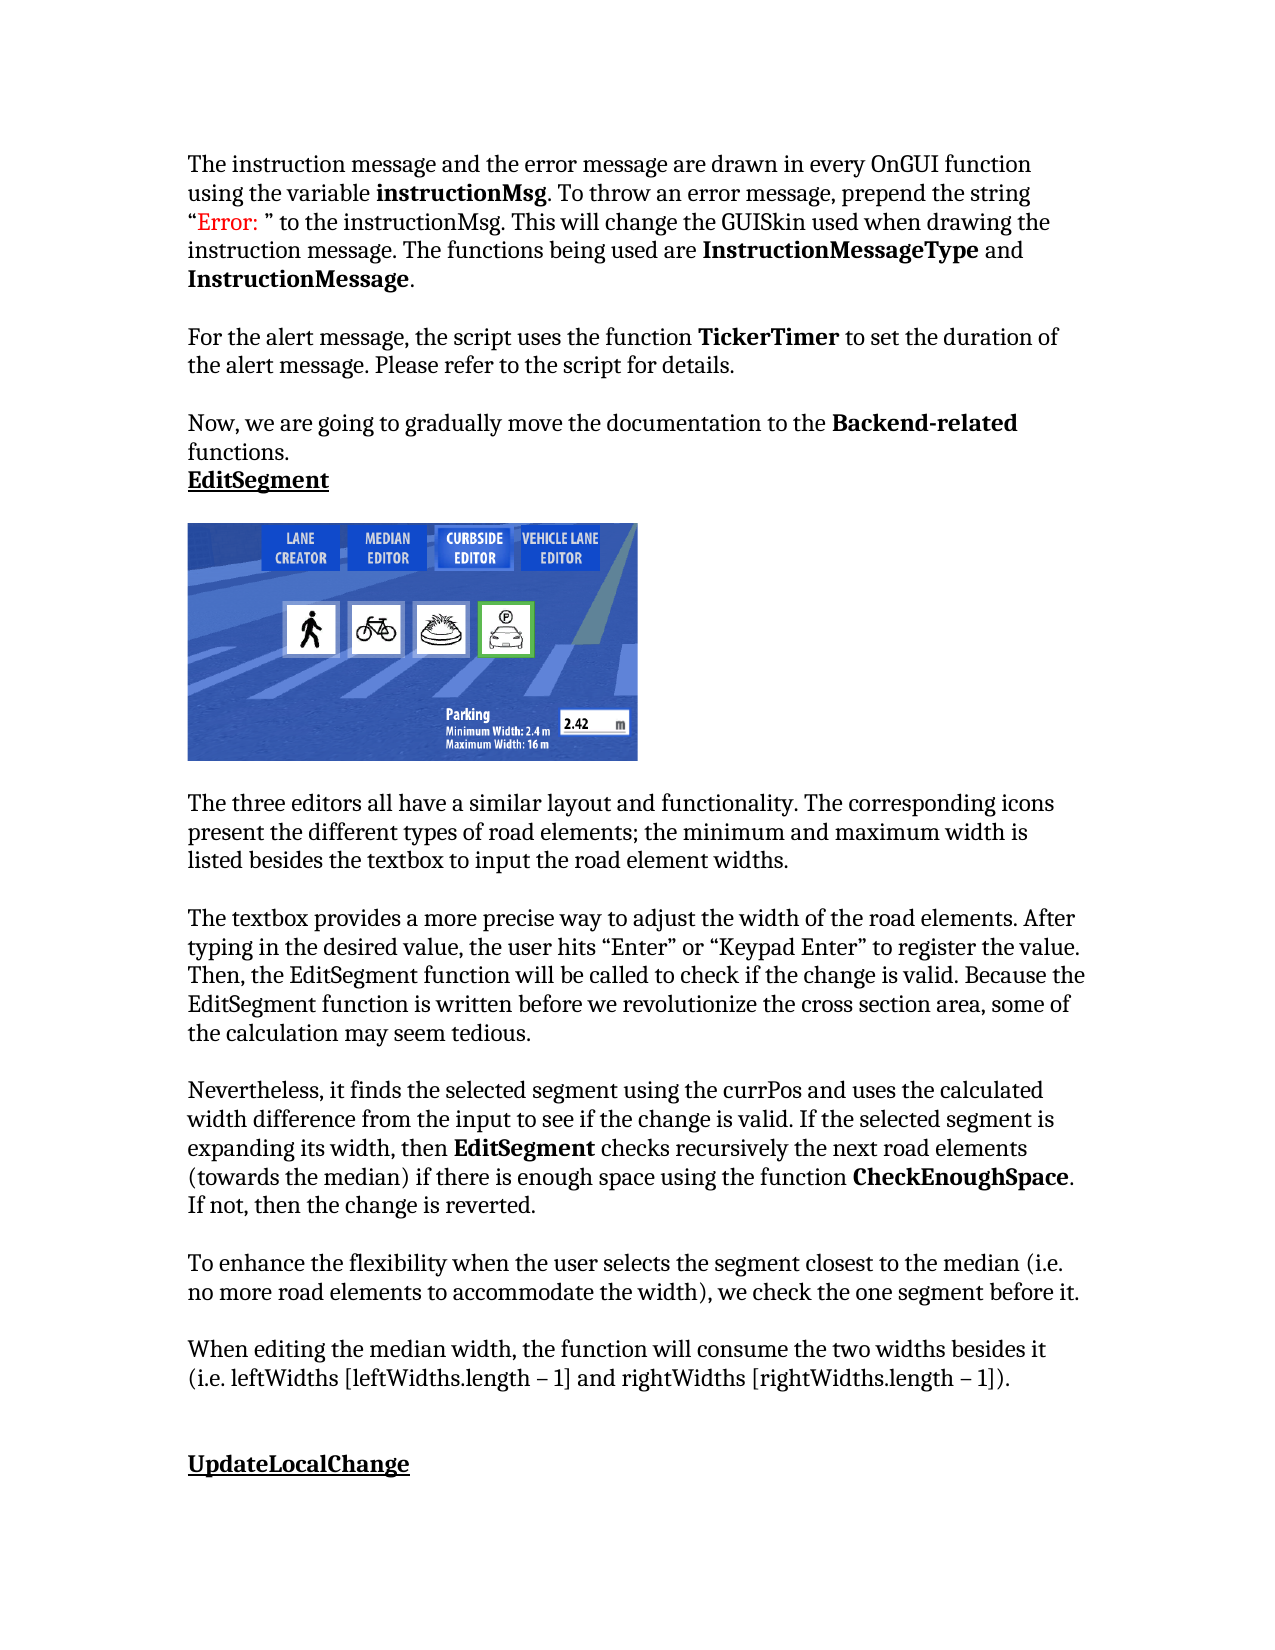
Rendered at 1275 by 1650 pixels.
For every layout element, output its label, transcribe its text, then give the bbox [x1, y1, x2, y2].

text The instruction message and the error message are drawn in every OnGUI function using the variable instructionMsg. To throw an error message, prepend the string “Error: ” to the instructionMsg. This will change the GUISkin used when drawing the instruction message. The functions being used are InstructionMessageType and InstructionMessage. [187, 150, 1087, 294]
text UpdateLocalChange [187, 1450, 1087, 1479]
text EditSegment [187, 466, 1087, 495]
text The three editors all have a similar layout and functionality. The corresponding icons present the different types of road elements; the minimum and maximum width is listed besides the textbox to input the road element widths. [187, 789, 1087, 875]
text Nevertheless, it finds the selected segment using the currPos and uses the calculated width difference from the input to see if the change is valid. If the selected segment is expanding its width, then EditSegment checks recursively the next road elements (towards the median) if there is enough space using the function CheckEnoughSpace. If not, then the change is reverted. [187, 1076, 1087, 1220]
text For the alert message, the script uses the function TickerTimer to set the duration of the alert message. Please refer to the script for details. [187, 322, 1087, 380]
picture [187, 523, 638, 761]
text When editing the median width, the function will consume the two widths besides it (i.e. leftWidths [leftWidths.length – 1] and rightWidths [rightWidths.length – 1]). [187, 1335, 1087, 1393]
text To enhance the flexibility when the user selects the segment closest to the median (i.e. no more road elements to accommodate the width), we check the one segment before it. [187, 1249, 1087, 1306]
text Now, we are going to gradually move the documentation to the Backend-related functions. [187, 409, 1087, 466]
text The textbox provides a more precise way to adjust the width of the road elements. After typing in the desired value, the user hits “Enter” or “Keypad Enter” to register the value. Then, the EditSegment function will be called to check if the change is valid. Because the EditSegment function is written before we revolutionize the cross section area, some of the calculation may seem tedious. [187, 904, 1087, 1048]
